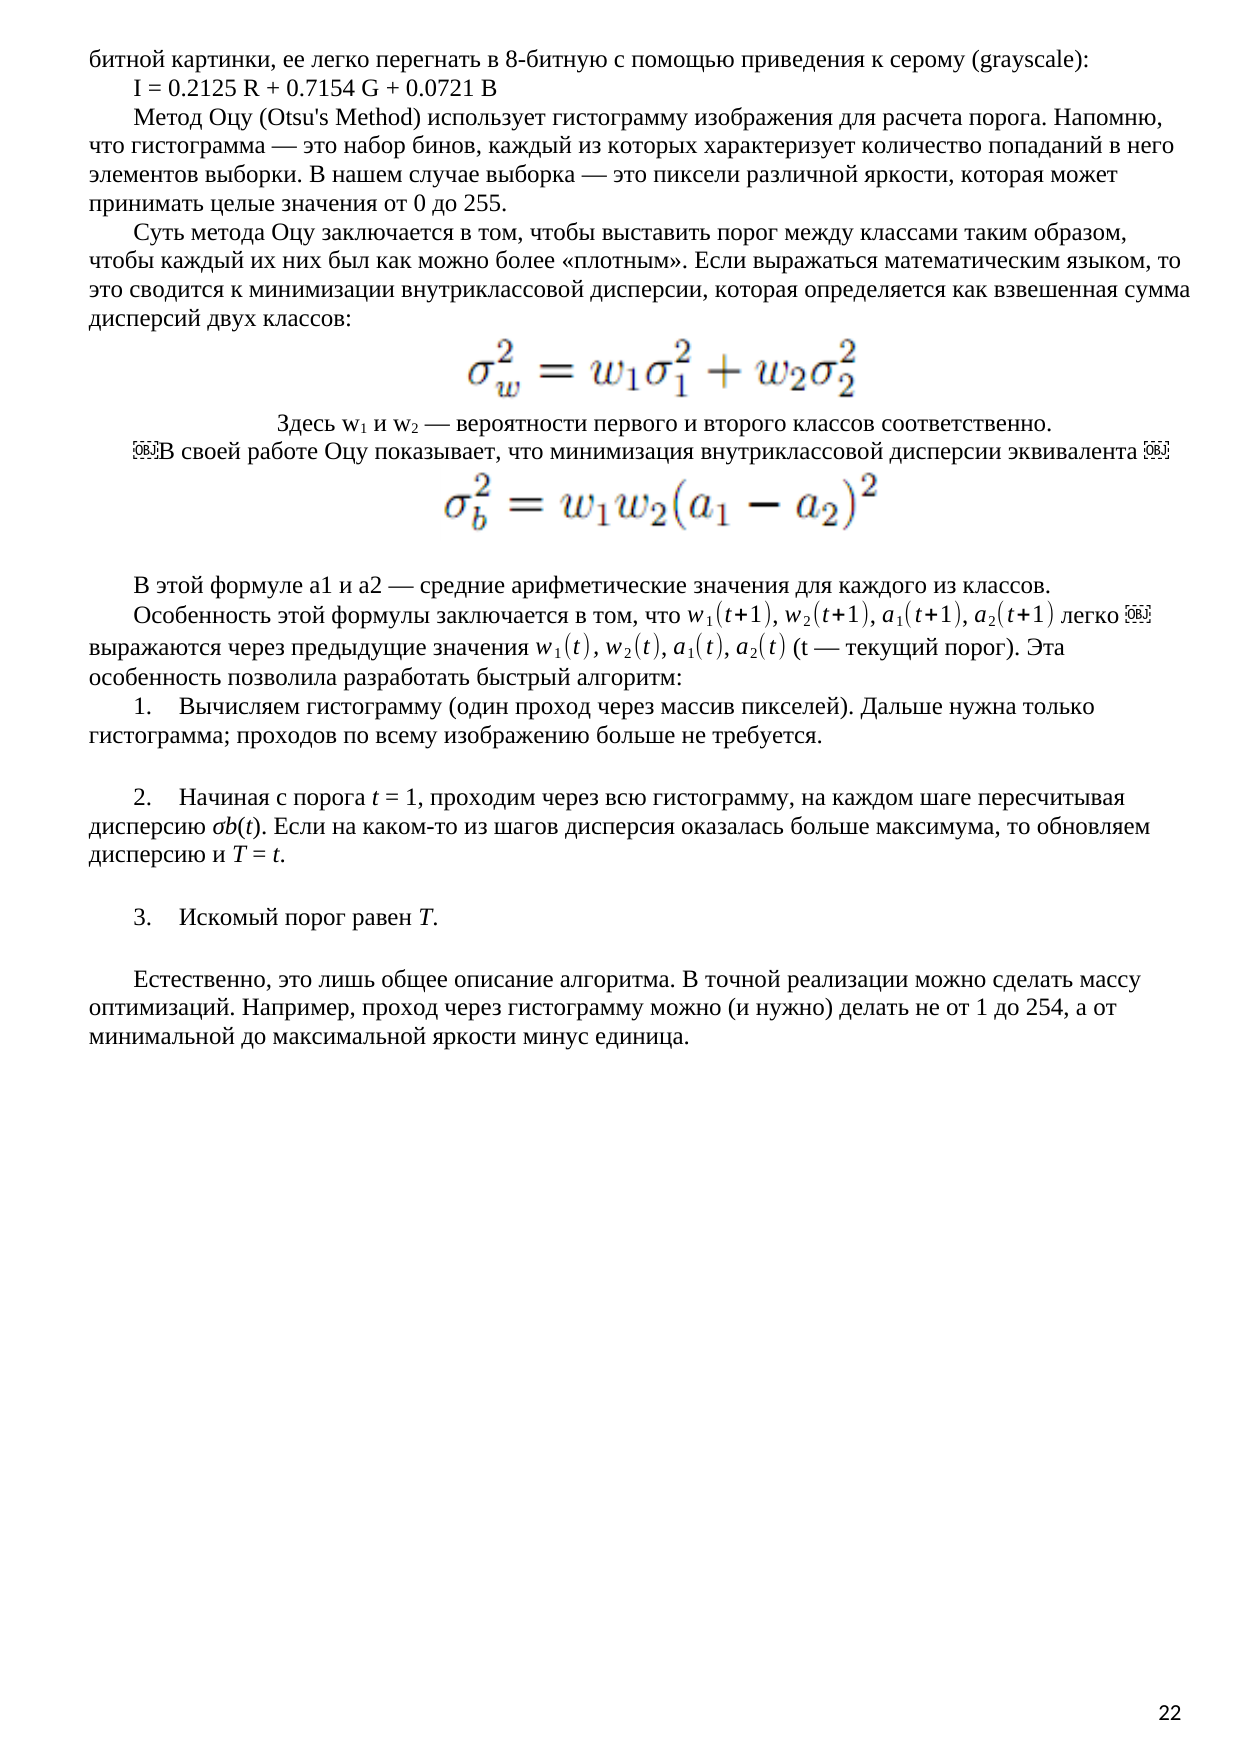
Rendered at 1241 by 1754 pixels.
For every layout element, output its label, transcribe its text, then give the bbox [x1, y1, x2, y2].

text Естественно, это лишь общее описание алгоритма. В точной реализации можно сделать массу оптимизаций. Например, проход через гистограмму можно (и нужно) делать не от 1 до 254, а от минимальной до максимальной яркости минус единица. [89, 964, 1196, 1050]
text Метод Оцу (Otsu's Method) использует гистограмму изображения для расчета порога. Напомню, что гистограмма — это набор бинов, каждый из которых характеризует количество попаданий в него элементов выборки. В нашем случае выборка — это пиксели различной яркости, которая может принимать целые значения от 0 до 255. [89, 102, 1196, 217]
text Суть метода Оцу заключается в том, чтобы выставить порог между классами таким образом, чтобы каждый их них был как можно более «плотным». Если выражаться математическим языком, то это сводится к минимизации внутриклассовой дисперсии, которая определяется как взвешенная сумма дисперсий двух классов: [89, 217, 1196, 332]
picture [461, 331, 868, 408]
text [89, 44, 1196, 73]
list Искомый порог равен T. [89, 902, 1196, 930]
text I = 0.2125 R + 0.7154 G + 0.0721 B [89, 73, 1196, 102]
text Здесь w1 и w2 — вероятности первого и второго классов соответственно. [89, 408, 1196, 436]
picture [439, 465, 890, 541]
text ￼В своей работе Оцу показывает, что минимизация внутриклассовой дисперсии эквивалента ￼ [89, 436, 1196, 465]
text Особенность этой формулы заключается в том, что , , , легко ￼выражаются через предыдущие значения , , (t — текущий порог). Эта особенность позволила разработать быстрый алгоритм: [89, 598, 1196, 691]
text В этой формуле a1 и a2 — средние арифметические значения для каждого из классов. [89, 570, 1196, 598]
list Начиная с порога t = 1, проходим через всю гистограмму, на каждом шаге пересчитывая дисперсию σb(t). Если на каком-то из шагов дисперсия оказалась больше максимума, то обновляем дисперсию и T = t. [89, 782, 1196, 868]
list Вычисляем гистограмму (один проход через массив пикселей). Дальше нужна только гистограмма; проходов по всему изображению больше не требуется. [89, 691, 1196, 749]
